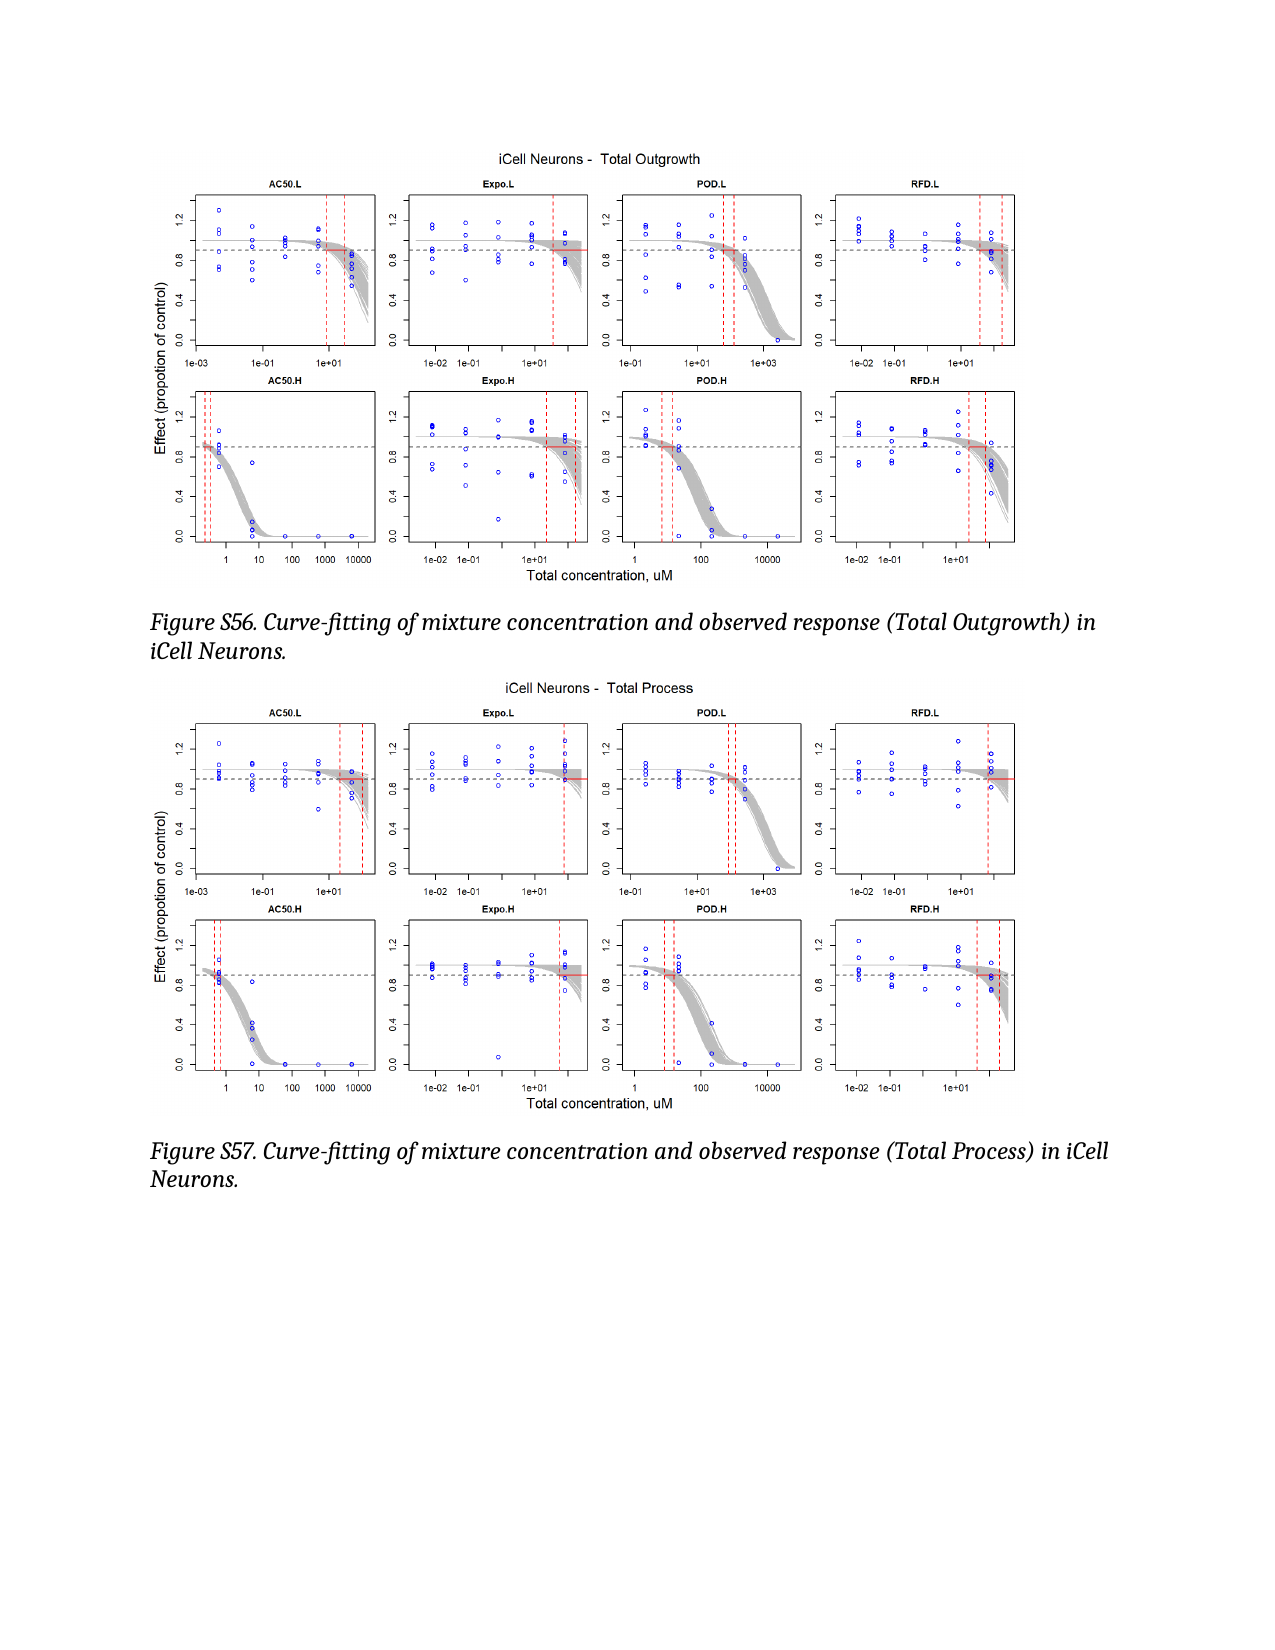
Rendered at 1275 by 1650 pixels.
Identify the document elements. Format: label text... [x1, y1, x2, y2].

picture [150, 678, 1025, 1116]
picture [150, 150, 1025, 588]
text Figure S56. Curve-fitting of mixture concentration and observed response (Total Outgrowth) in iCell Neurons. [150, 608, 1125, 666]
text Figure S57. Curve-fitting of mixture concentration and observed response (Total Process) in iCell Neurons. [150, 1137, 1125, 1194]
